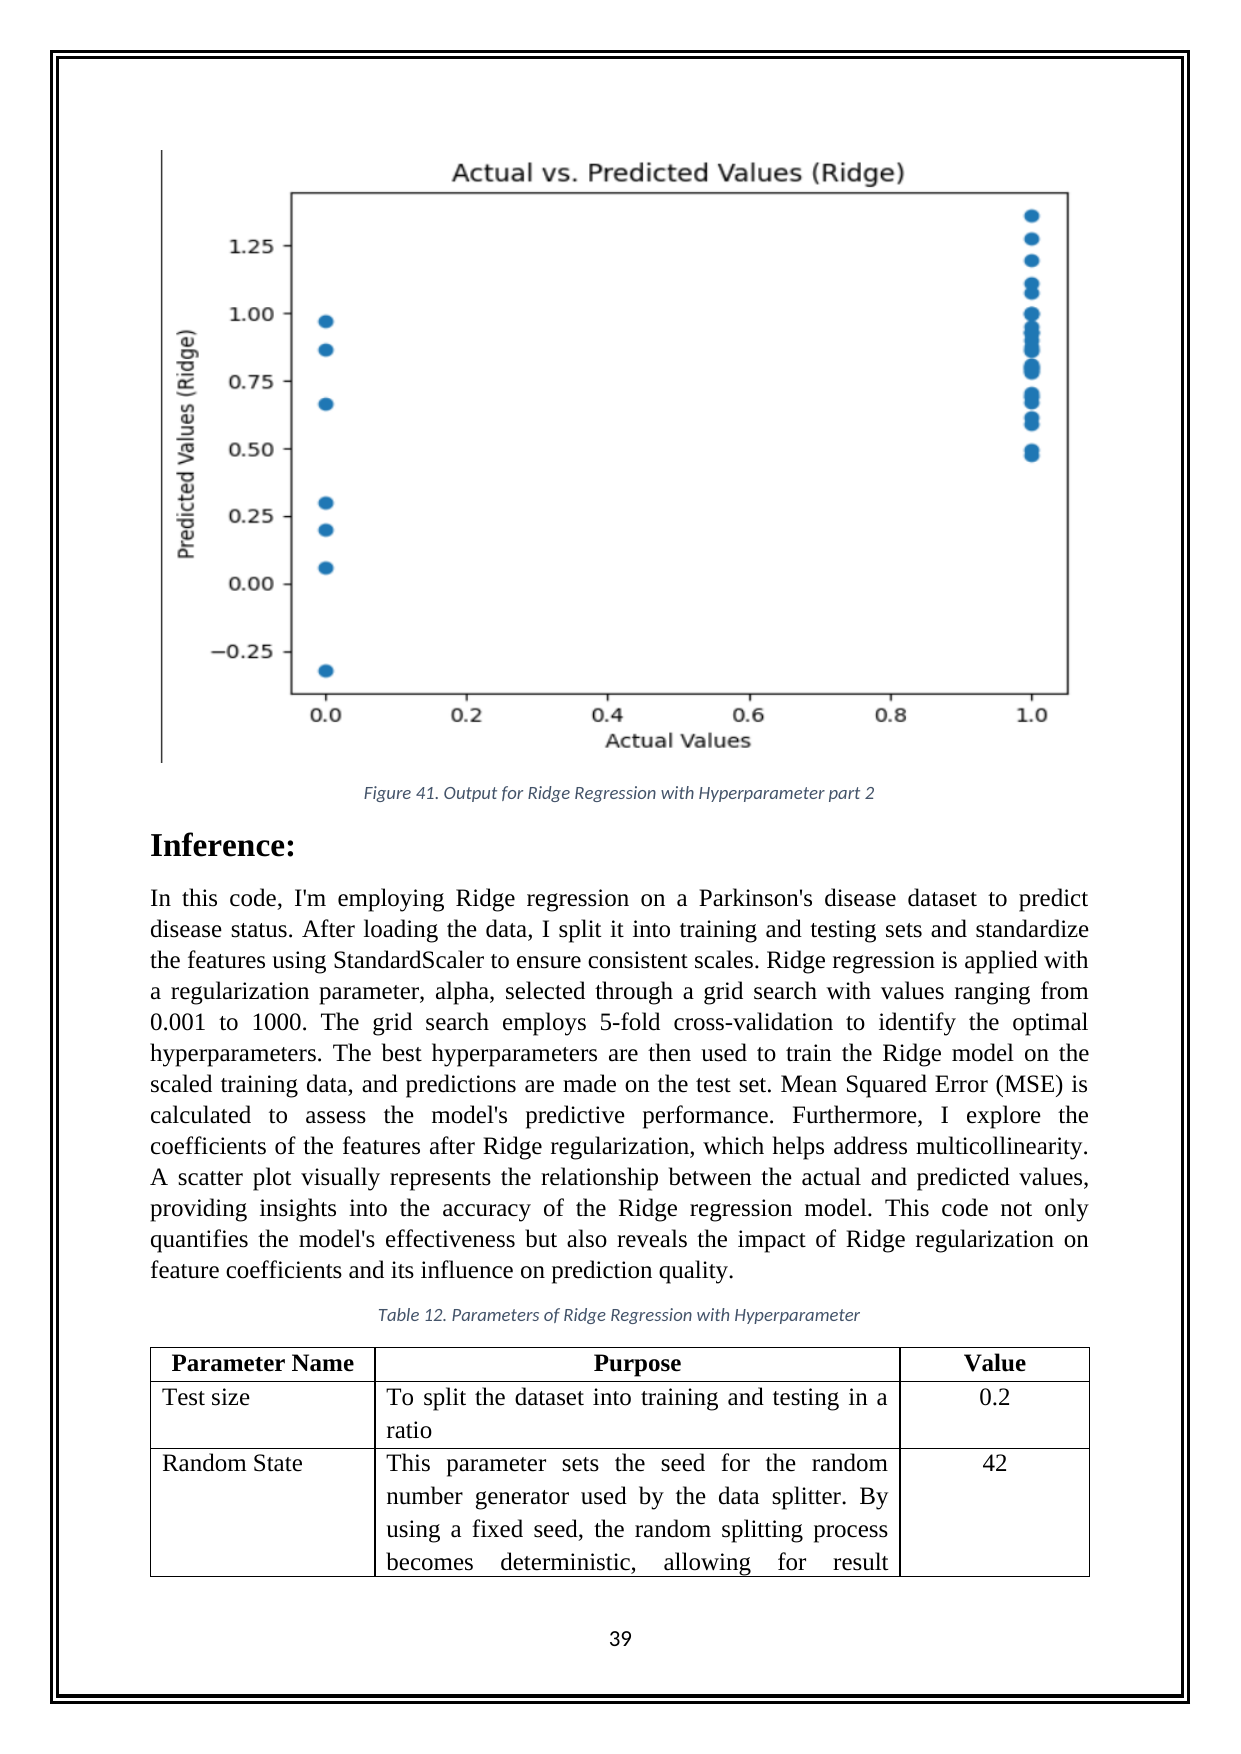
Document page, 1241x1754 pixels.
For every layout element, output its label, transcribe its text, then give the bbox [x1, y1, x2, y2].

table_cell To split the dataset into training and testing in a ratio [376, 1382, 899, 1447]
text Figure 41. Output for Ridge Regression with Hyperparameter part 2 [150, 781, 1090, 804]
text In this code, I'm employing Ridge regression on a Parkinson's disease dataset to predict disease status. After loading the data, I split it into training and testing sets and standardize the features using StandardScaler to ensure consistent scales. Ridge regression is applied with a regularization parameter, alpha, selected through a grid search with values ranging from 0.001 to 1000. The grid search employs 5-fold cross-validation to identify the optimal hyperparameters. The best hyperparameters are then used to train the Ridge model on the scaled training data, and predictions are made on the test set. Mean Squared Error (MSE) is calculated to assess the model's predictive performance. Furthermore, I explore the coefficients of the features after Ridge regularization, which helps address multicollinearity. A scatter plot visually represents the relationship between the actual and predicted values, providing insights into the accuracy of the Ridge regression model. This code not only quantifies the model's effectiveness but also reveals the impact of Ridge regularization on feature coefficients and its influence on prediction quality. [150, 883, 1090, 1284]
table_cell Random State [151, 1449, 374, 1576]
table_header Purpose [376, 1348, 899, 1381]
text Table 12. Parameters of Ridge Regression with Hyperparameter [150, 1303, 1090, 1326]
table_header Parameter Name [151, 1348, 374, 1381]
table_cell 42 [901, 1449, 1089, 1576]
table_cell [376, 1449, 899, 1576]
picture [160, 150, 1080, 763]
table_cell 0.2 [901, 1382, 1089, 1447]
table_cell Test size [151, 1382, 374, 1447]
table_header Value [901, 1348, 1089, 1381]
text Inference: [150, 825, 1090, 863]
